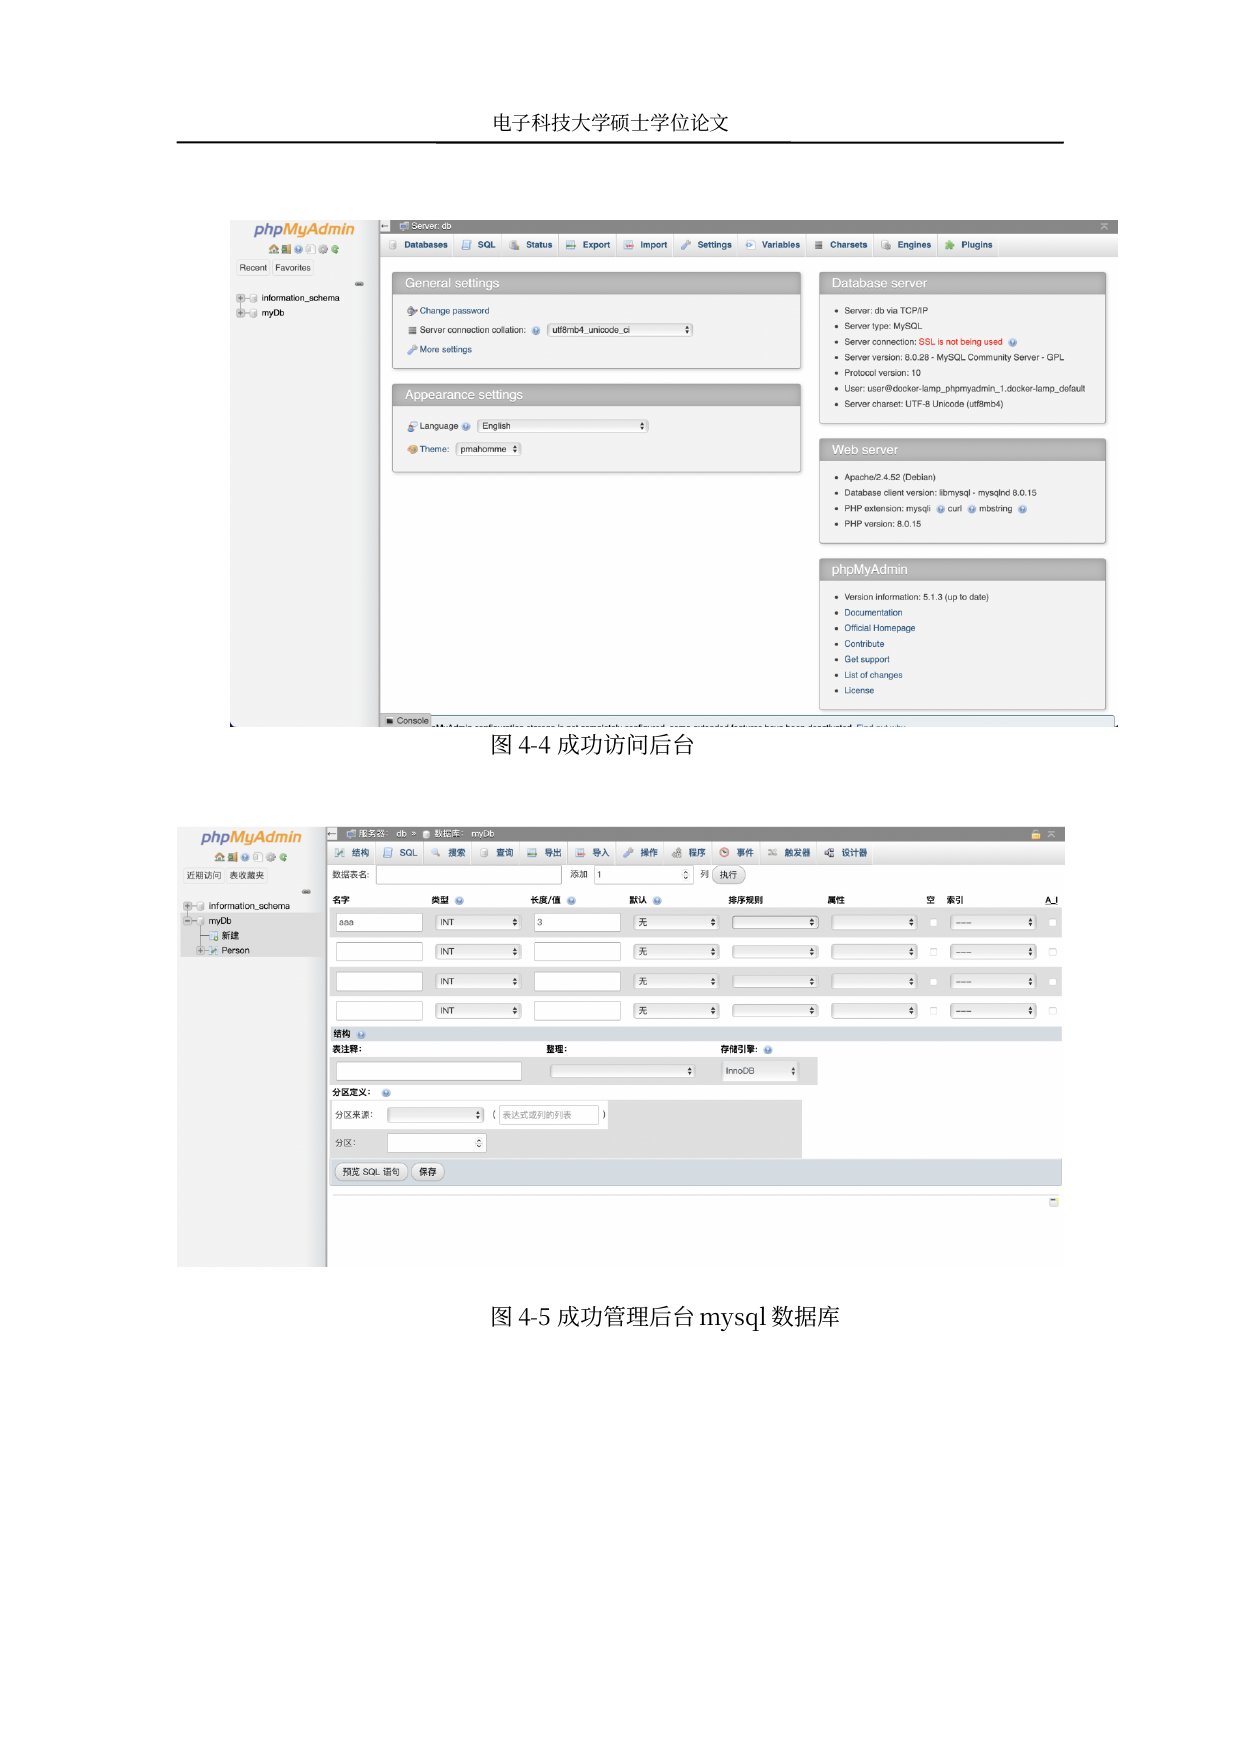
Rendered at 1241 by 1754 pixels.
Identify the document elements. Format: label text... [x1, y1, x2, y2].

text 图4-5 成功管理后台mysql数据库 [436, 1299, 1066, 1332]
picture [230, 220, 1118, 727]
text 图4-4 成功访问后台 [436, 727, 1066, 760]
picture [177, 825, 1065, 1267]
